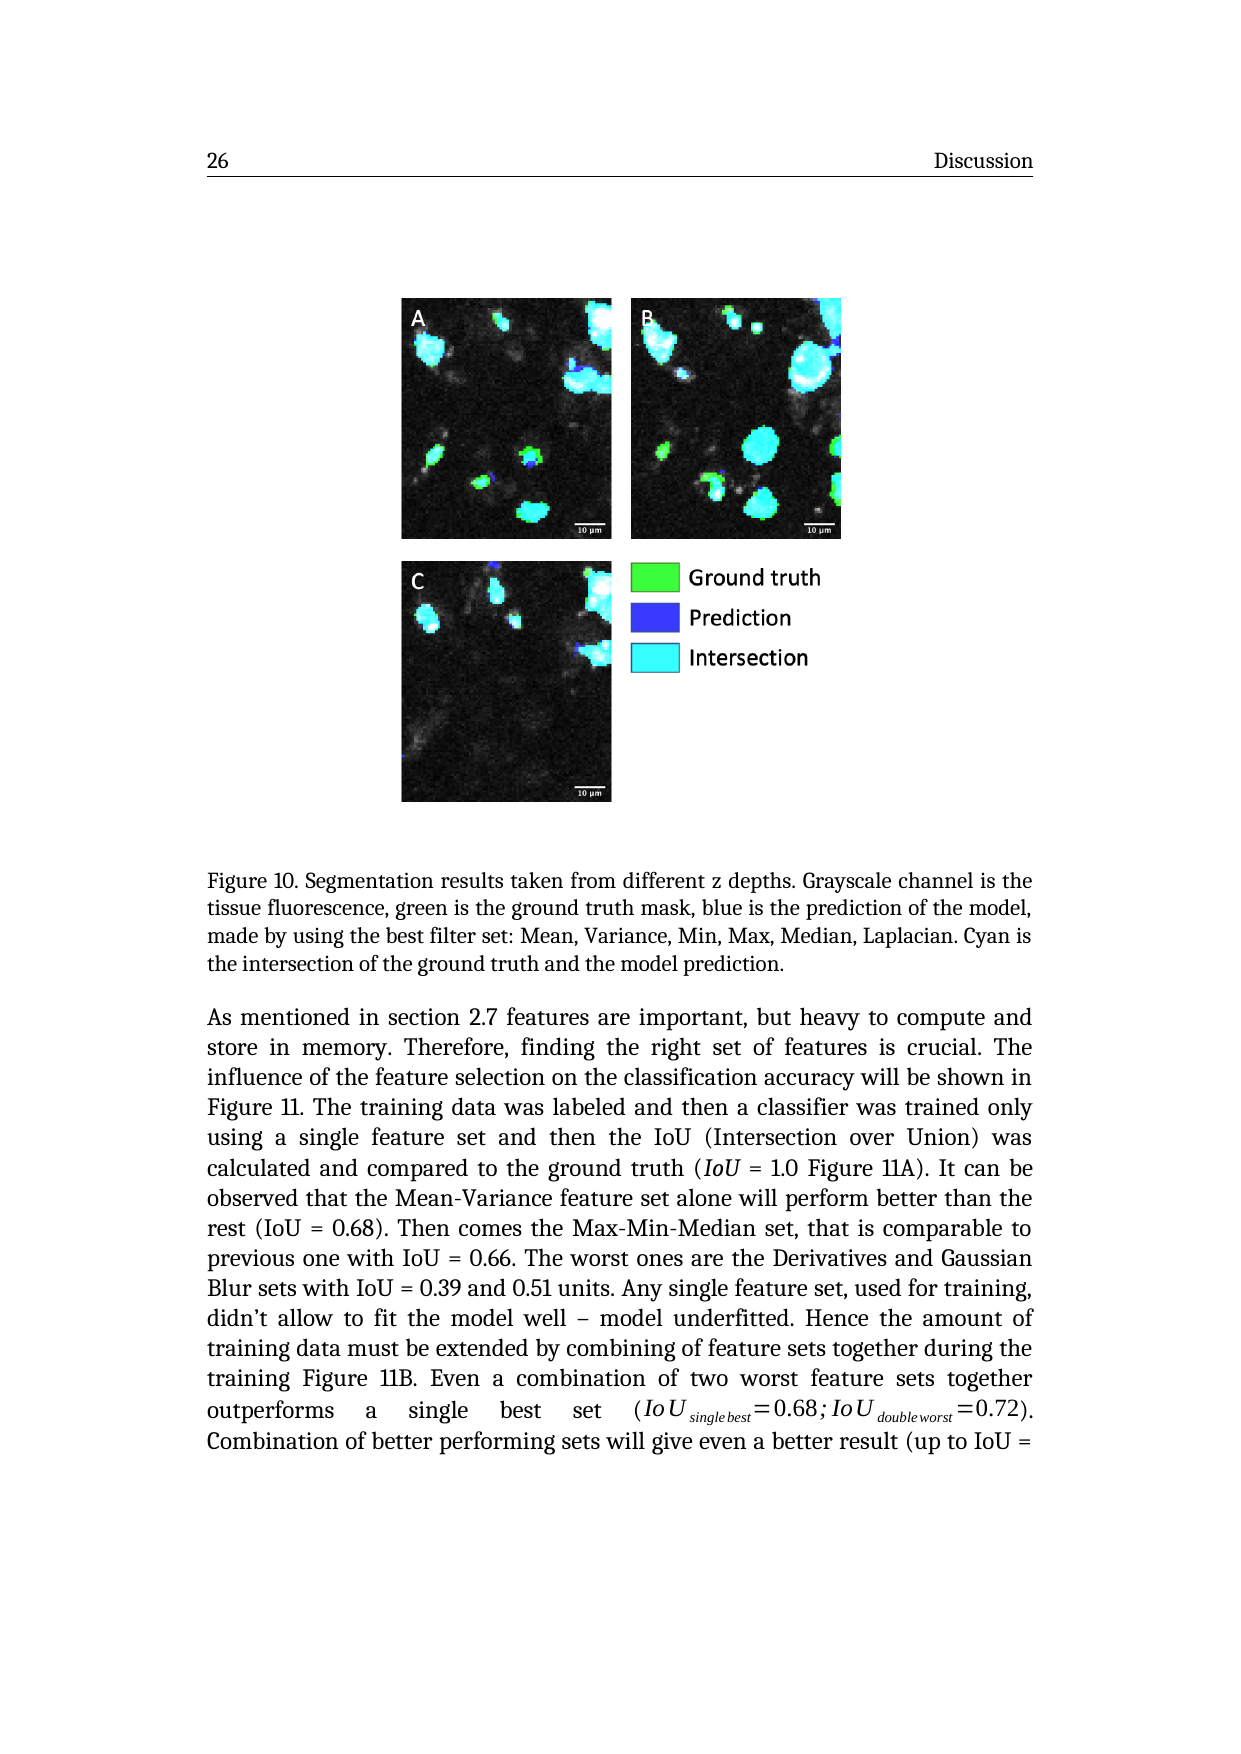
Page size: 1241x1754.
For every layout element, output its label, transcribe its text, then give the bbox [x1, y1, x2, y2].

picture [365, 273, 876, 842]
text Figure 10. Segmentation results taken from different z depths. Grayscale channel is the tissue fluorescence, green is the ground truth mask, blue is the prediction of the model, made by using the best filter set: Mean, Variance, Min, Max, Median, Laplacian. Cyan is the intersection of the ground truth and the model prediction. [207, 867, 1033, 977]
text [207, 1003, 1033, 1456]
